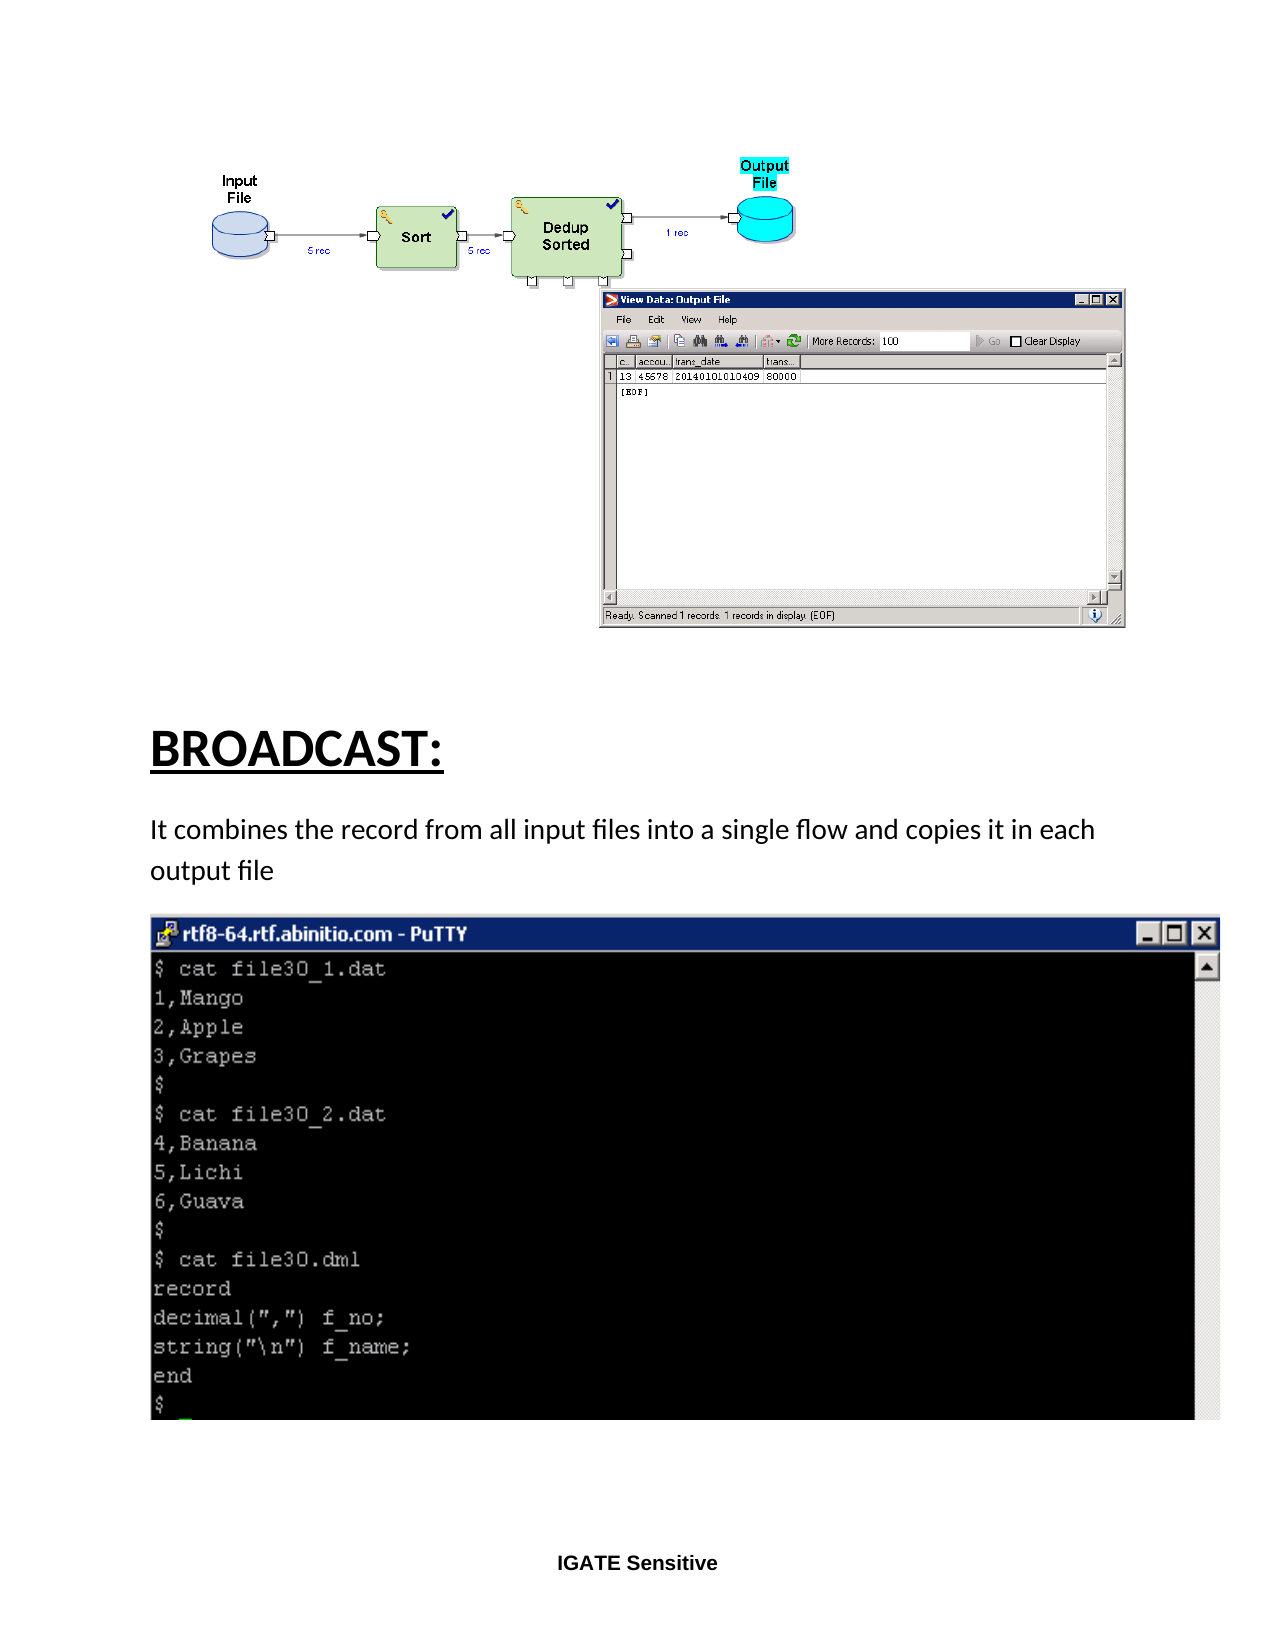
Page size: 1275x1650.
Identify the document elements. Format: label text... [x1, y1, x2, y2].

text It combines the record from all input files into a single flow and copies it in each output file [150, 811, 1125, 887]
picture [150, 150, 1204, 636]
text BROADCAST: [150, 714, 1125, 780]
picture [150, 913, 1221, 1420]
